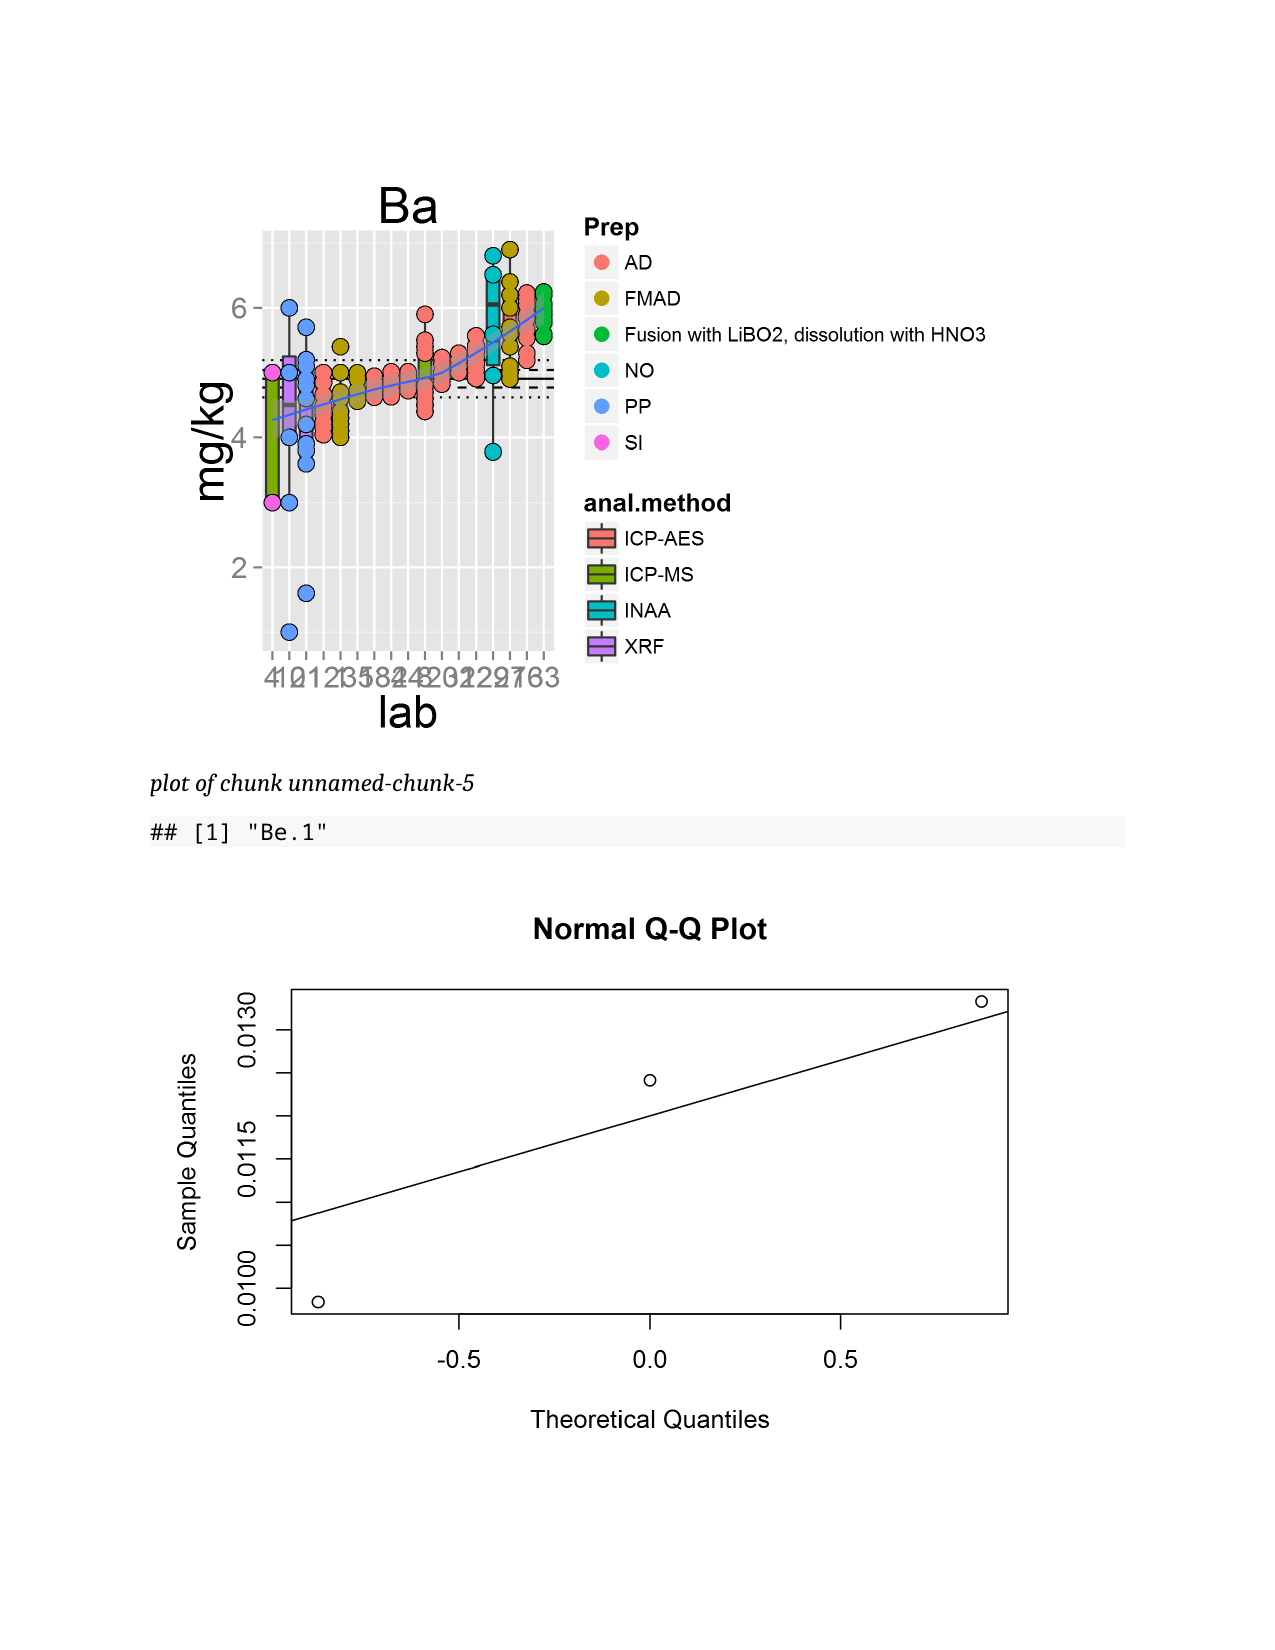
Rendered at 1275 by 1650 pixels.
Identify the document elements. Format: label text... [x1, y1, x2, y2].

text ## [1] "Be.1" [150, 816, 1125, 847]
picture [168, 150, 1071, 750]
picture [168, 866, 1071, 1467]
text plot of chunk unnamed-chunk-5 [150, 769, 1125, 797]
